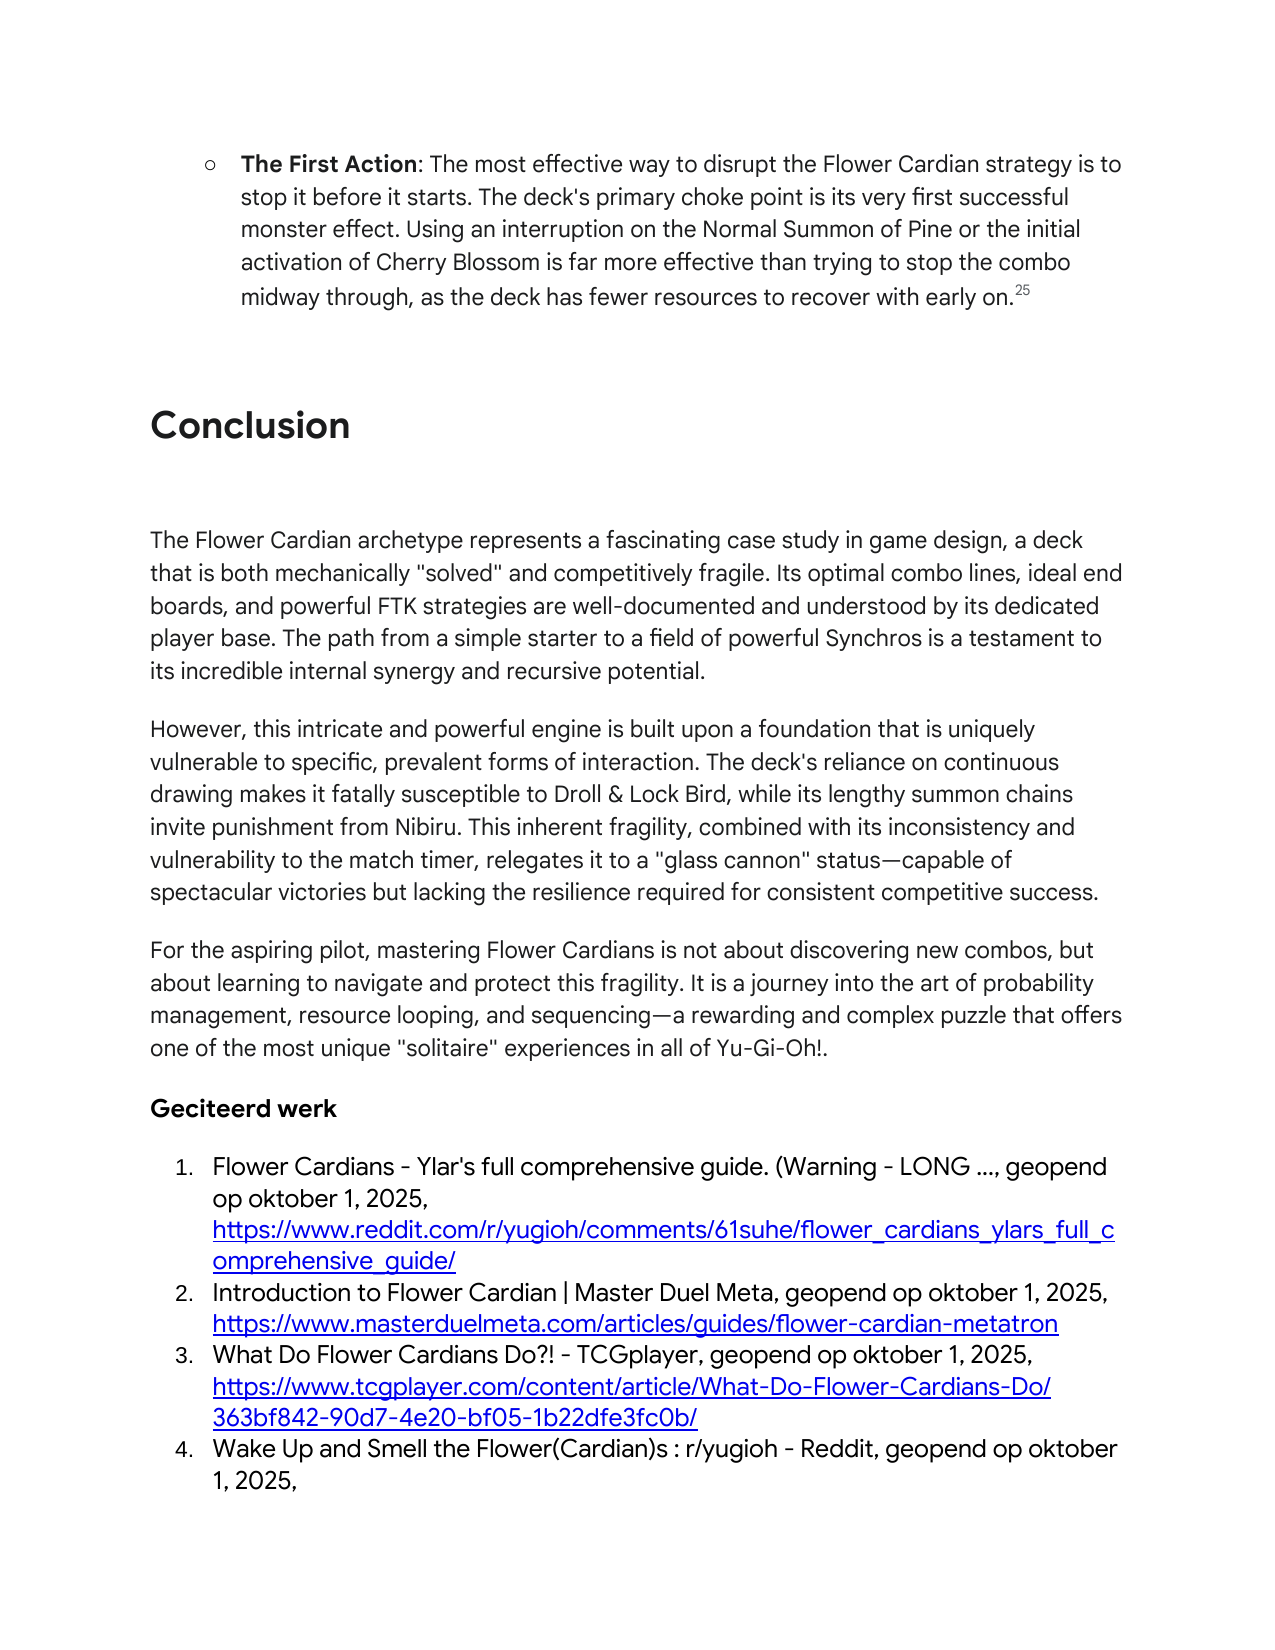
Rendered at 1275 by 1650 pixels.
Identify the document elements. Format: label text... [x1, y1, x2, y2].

list What Do Flower Cardians Do?! - TCGplayer, geopend op oktober 1, 2025, https://www.tcgplayer.com/content/article/What-Do-Flower-Cardians-Do/363bf842-90d7-4e20-bf05-1b22dfe3fc0b/ [175, 1340, 1125, 1434]
subtitle Geciteerd werk [150, 1094, 1125, 1125]
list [175, 1434, 1125, 1496]
list Flower Cardians - Ylar's full comprehensive guide. (Warning - LONG ..., geopend op oktober 1, 2025, https://www.reddit.com/r/yugioh/comments/61suhe/flower_cardians_ylars_full_comprehensive_guide/ [175, 1152, 1125, 1277]
text For the aspiring pilot, mastering Flower Cardians is not about discovering new combos, but about learning to navigate and protect this fragility. It is a journey into the art of probability management, resource looping, and sequencing—a rewarding and complex puzzle that offers one of the most unique "solitaire" experiences in all of Yu-Gi-Oh!. [150, 936, 1125, 1063]
list Introduction to Flower Cardian | Master Duel Meta, geopend op oktober 1, 2025, https://www.masterduelmeta.com/articles/guides/flower-cardian-metatron [175, 1277, 1125, 1340]
text The Flower Cardian archetype represents a fascinating case study in game design, a deck that is both mechanically "solved" and competitively fragile. Its optimal combo lines, ideal end boards, and powerful FTK strategies are well-documented and understood by its dedicated player base. The path from a simple starter to a field of powerful Synchros is a testament to its incredible internal synergy and recursive potential. [150, 526, 1125, 686]
list The First Action: The most effective way to disrupt the Flower Cardian strategy is to stop it before it starts. The deck's primary choke point is its very first successful monster effect. Using an interruption on the Normal Summon of Pine or the initial activation of Cherry Blossom is far more effective than trying to stop the combo midway through, as the deck has fewer resources to recover with early on.25 [203, 150, 1125, 313]
text However, this intricate and powerful engine is built upon a foundation that is uniquely vulnerable to specific, prevalent forms of interaction. The deck's reliance on continuous drawing makes it fatally susceptible to Droll & Lock Bird, while its lengthy summon chains invite punishment from Nibiru. This inherent fragility, combined with its inconsistency and vulnerability to the match timer, relegates it to a "glass cannon" status—capable of spectacular victories but lacking the resilience required for consistent competitive success. [150, 715, 1125, 907]
subtitle Conclusion [150, 403, 1125, 450]
